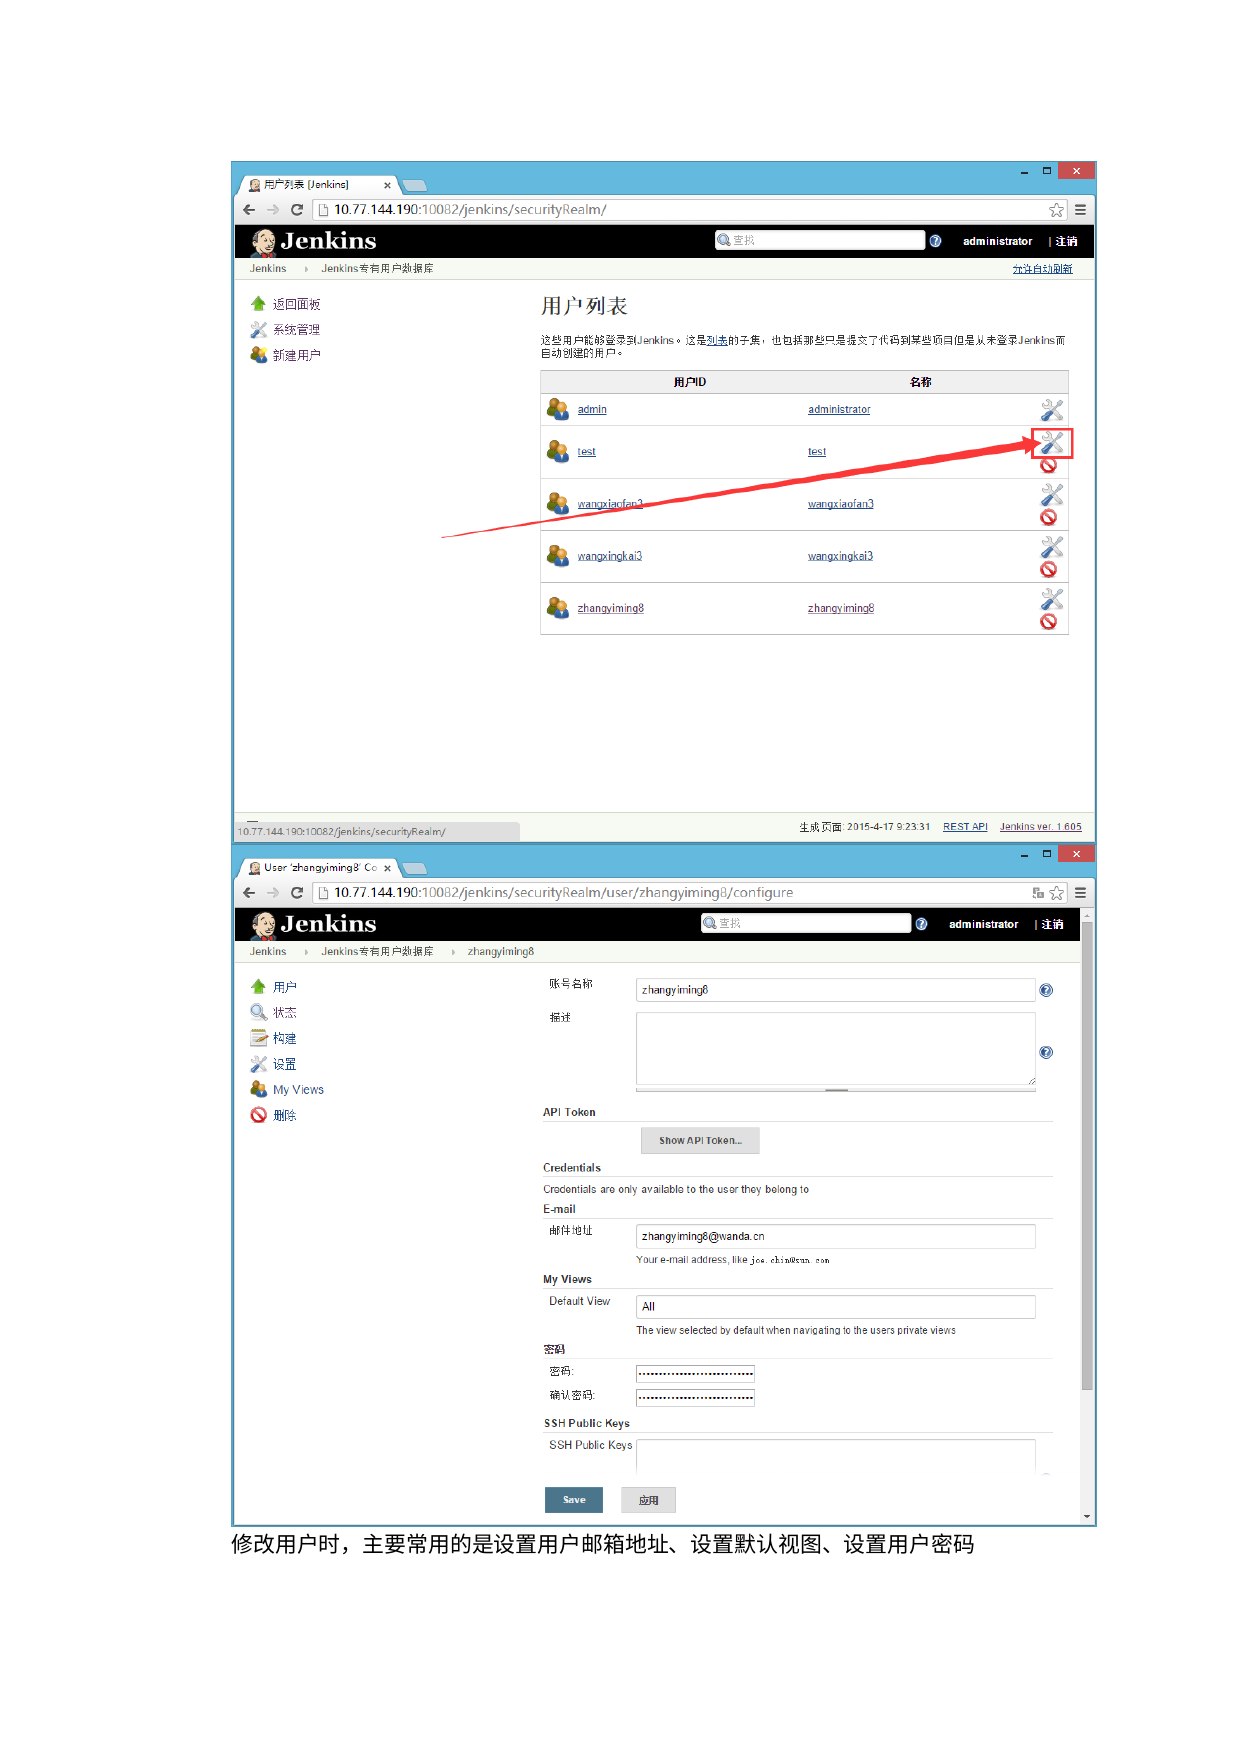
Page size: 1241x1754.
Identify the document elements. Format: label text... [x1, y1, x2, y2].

text 修改用户时，主要常用的是设置用户邮箱地址、设置默认视图、设置用户密码 [231, 1527, 1053, 1559]
picture [231, 161, 1097, 1527]
